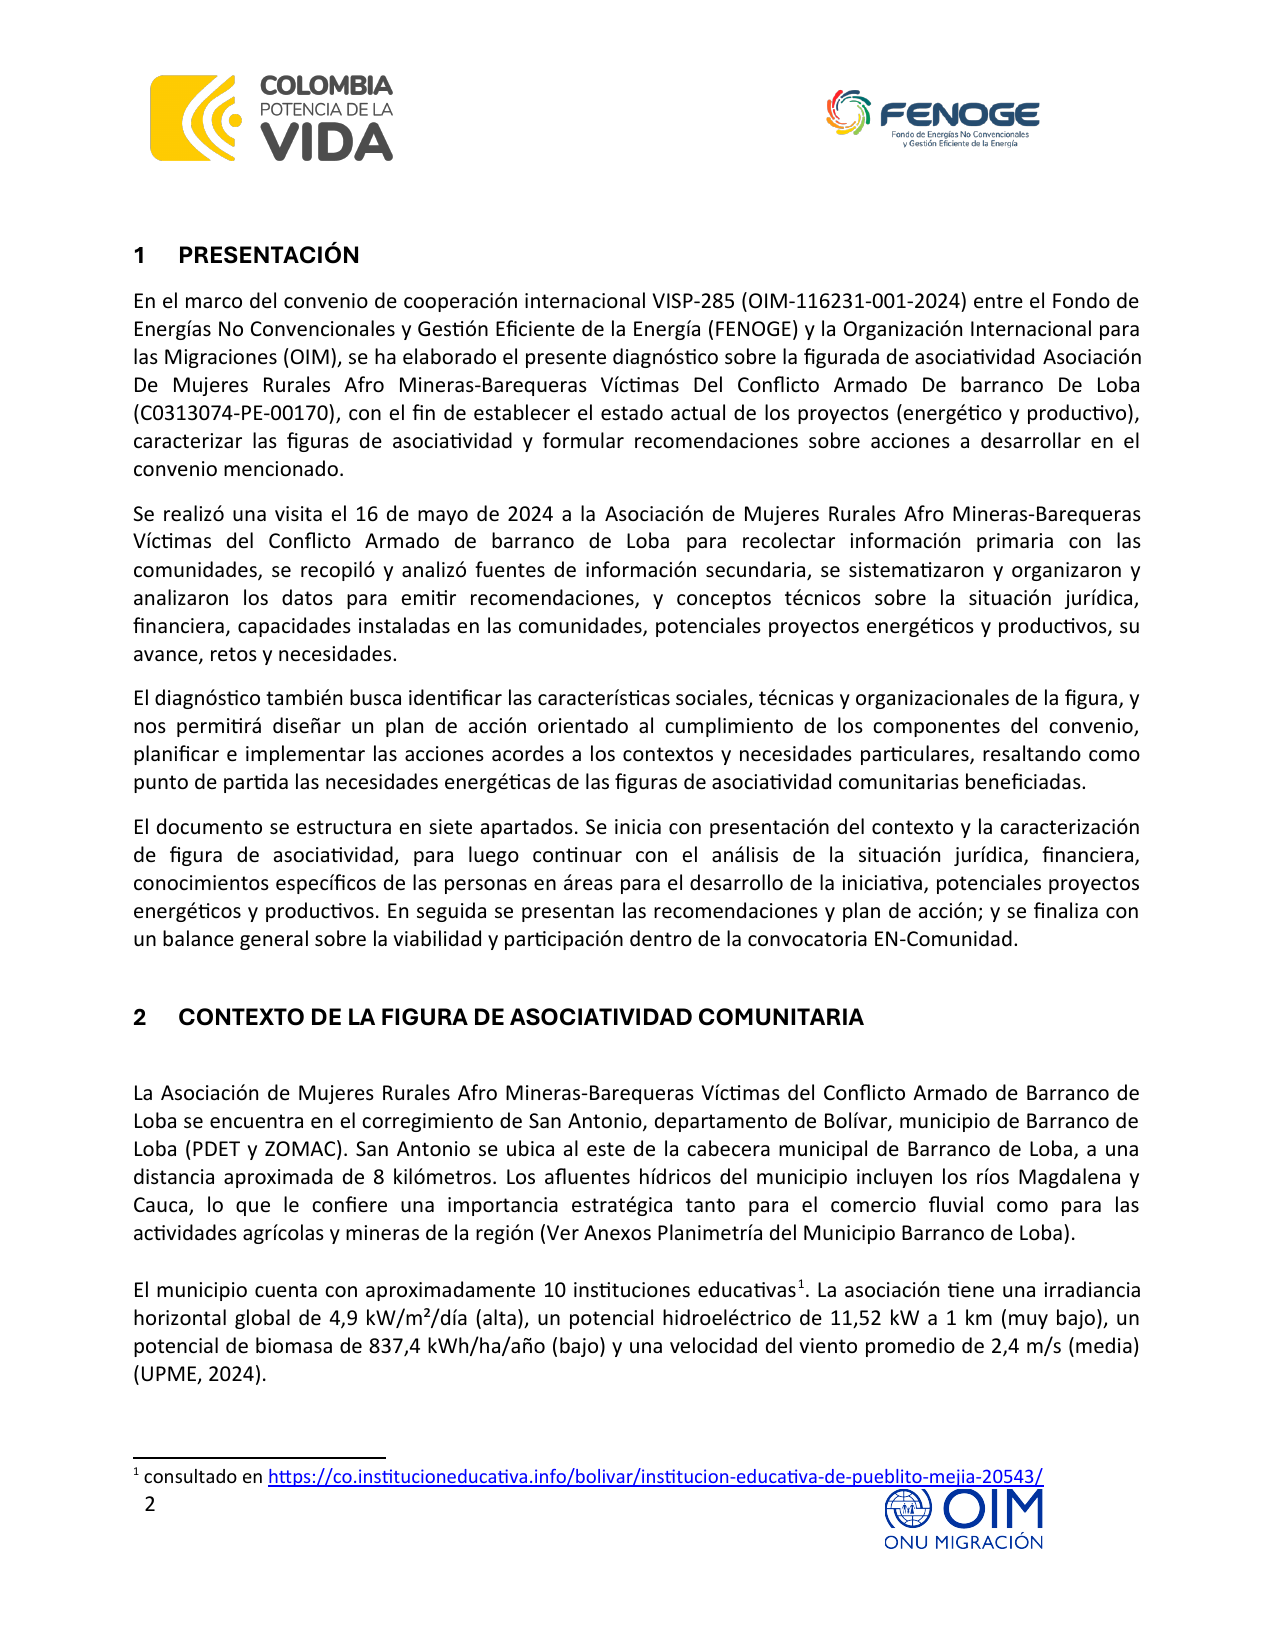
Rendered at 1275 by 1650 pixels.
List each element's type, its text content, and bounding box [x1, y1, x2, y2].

text El municipio cuenta con aproximadamente 10 instituciones educativas. La asociación tiene una irradiancia horizontal global de 4,9 kW/m²/día (alta), un potencial hidroeléctrico de 11,52 kW a 1 km (muy bajo), un potencial de biomasa de 837,4 kWh/ha/año (bajo) y una velocidad del viento promedio de 2,4 m/s (media) (UPME, 2024). [133, 1275, 1142, 1387]
text El documento se estructura en siete apartados. Se inicia con presentación del contexto y la caracterización de figura de asociatividad, para luego continuar con el análisis de la situación jurídica, financiera, conocimientos específicos de las personas en áreas para el desarrollo de la iniciativa, potenciales proyectos energéticos y productivos. En seguida se presentan las recomendaciones y plan de acción; y se finaliza con un balance general sobre la viabilidad y participación dentro de la convocatoria EN-Comunidad. [133, 812, 1142, 952]
text El diagnóstico también busca identificar las características sociales, técnicas y organizacionales de la figura, y nos permitirá diseñar un plan de acción orientado al cumplimiento de los componentes del convenio, planificar e implementar las acciones acordes a los contextos y necesidades particulares, resaltando como punto de partida las necesidades energéticas de las figuras de asociatividad comunitarias beneficiadas. [133, 683, 1142, 796]
subtitle PRESENTACIÓN [133, 240, 1142, 271]
subtitle CONTEXTO DE LA FIGURA DE ASOCIATIVIDAD COMUNITARIA [133, 1002, 1142, 1033]
picture [825, 88, 1042, 148]
picture [144, 73, 399, 163]
text En el marco del convenio de cooperación internacional VISP-285 (OIM-116231-001-2024) entre el Fondo de Energías No Convencionales y Gestión Eficiente de la Energía (FENOGE) y la Organización Internacional para las Migraciones (OIM), se ha elaborado el presente diagnóstico sobre la figurada de asociatividad Asociación De Mujeres Rurales Afro Mineras-Barequeras Víctimas Del Conflicto Armado De barranco De Loba (C0313074-PE-00170), con el fin de establecer el estado actual de los proyectos (energético y productivo), caracterizar las figuras de asociatividad y formular recomendaciones sobre acciones a desarrollar en el convenio mencionado. [133, 286, 1142, 482]
picture [885, 1489, 1043, 1549]
text La Asociación de Mujeres Rurales Afro Mineras-Barequeras Víctimas del Conflicto Armado de Barranco de Loba se encuentra en el corregimiento de San Antonio, departamento de Bolívar, municipio de Barranco de Loba (PDET y ZOMAC). San Antonio se ubica al este de la cabecera municipal de Barranco de Loba, a una distancia aproximada de 8 kilómetros. Los afluentes hídricos del municipio incluyen los ríos Magdalena y Cauca, lo que le confiere una importancia estratégica tanto para el comercio fluvial como para las actividades agrícolas y mineras de la región (Ver Anexos Planimetría del Municipio Barranco de Loba). [133, 1078, 1142, 1246]
text Se realizó una visita el 16 de mayo de 2024 a la Asociación de Mujeres Rurales Afro Mineras-Barequeras Víctimas del Conflicto Armado de barranco de Loba para recolectar información primaria con las comunidades, se recopiló y analizó fuentes de información secundaria, se sistematizaron y organizaron y analizaron los datos para emitir recomendaciones, y conceptos técnicos sobre la situación jurídica, financiera, capacidades instaladas en las comunidades, potenciales proyectos energéticos y productivos, su avance, retos y necesidades. [133, 499, 1142, 667]
